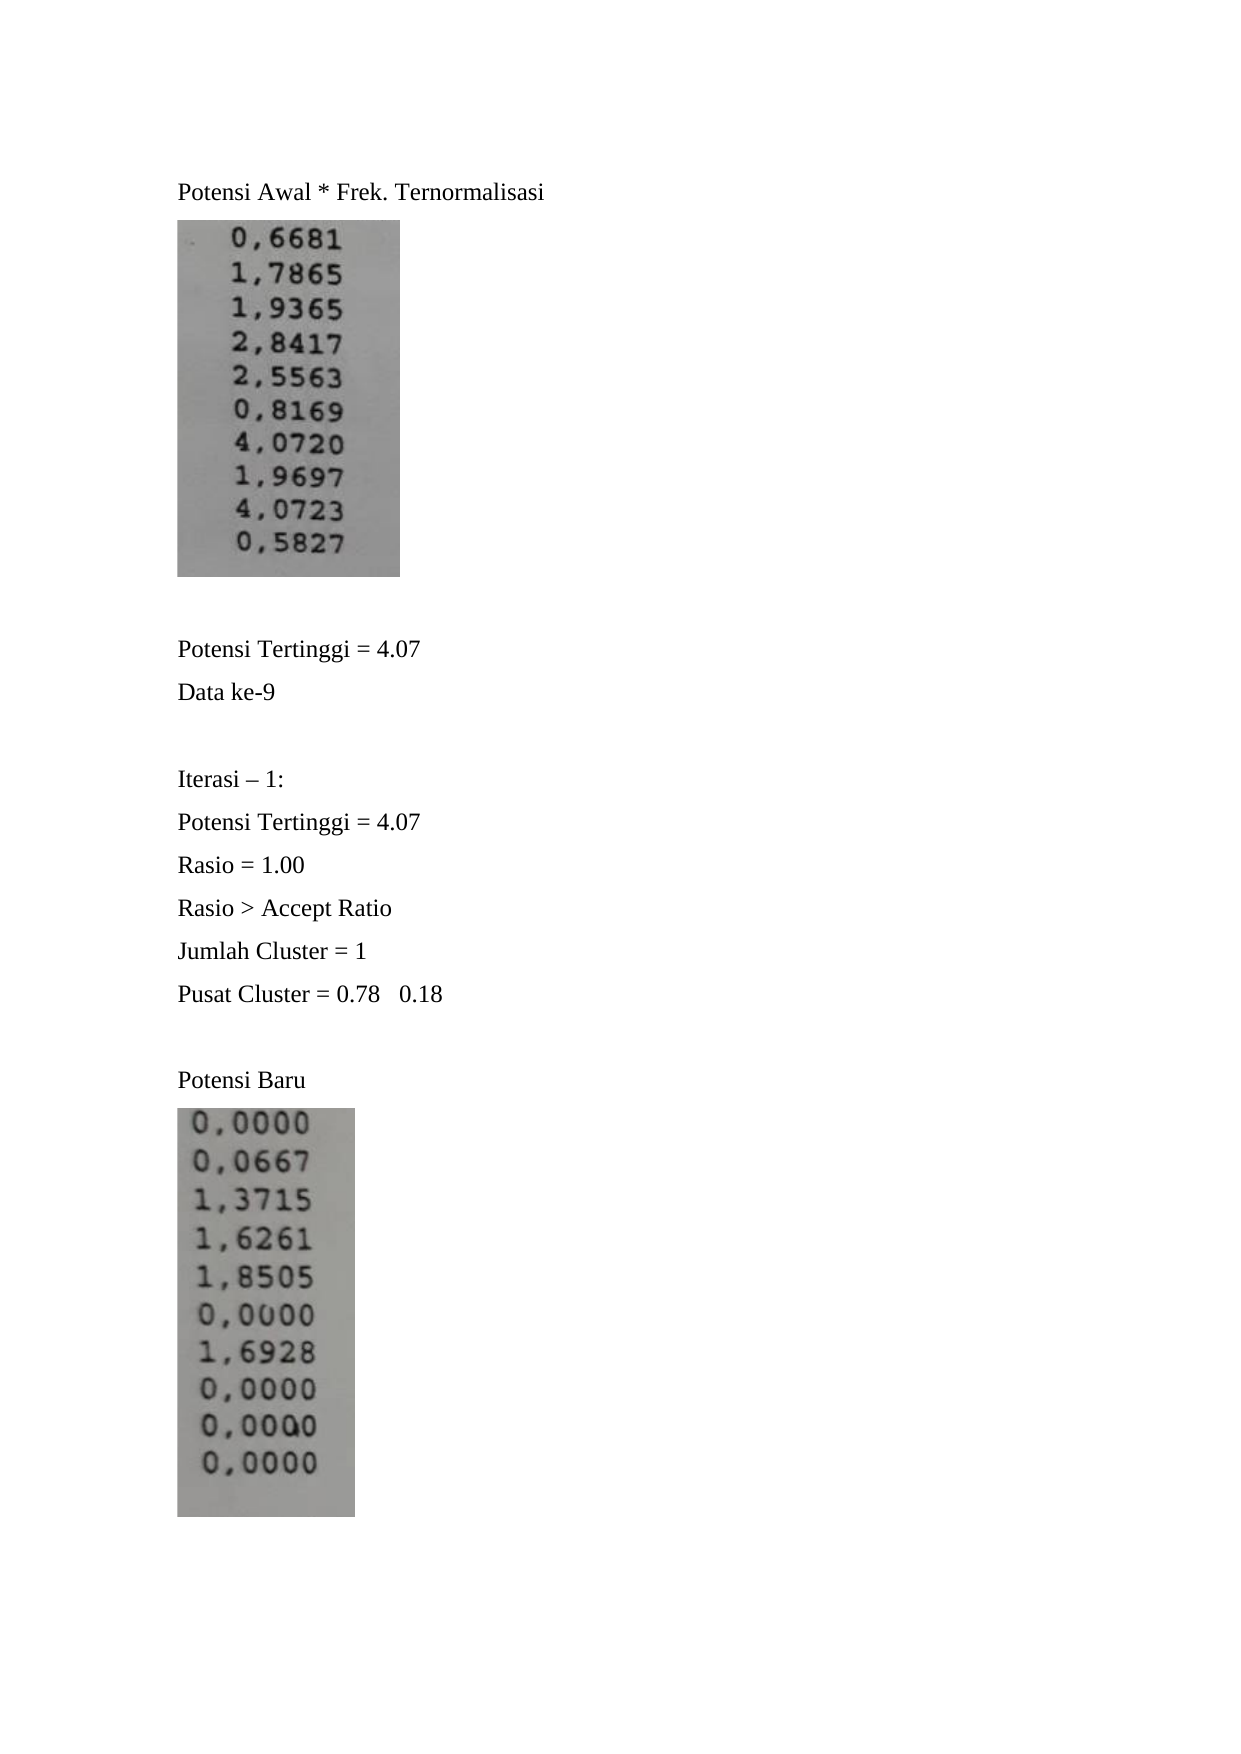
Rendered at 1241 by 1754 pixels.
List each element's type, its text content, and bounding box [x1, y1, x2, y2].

text Potensi Awal * Frek. Ternormalisasi [177, 177, 1063, 206]
text Potensi Baru [177, 1066, 1063, 1094]
picture [177, 1108, 355, 1517]
text Potensi Tertinggi = 4.07 [177, 634, 1063, 663]
text Rasio > Accept Ratio [177, 893, 1063, 922]
text Rasio = 1.00 [177, 850, 1063, 879]
text Data ke-9 [177, 677, 1063, 706]
picture [177, 220, 400, 577]
text Potensi Tertinggi = 4.07 [177, 807, 1063, 836]
text Iterasi – 1: [177, 764, 1063, 792]
text Jumlah Cluster = 1 [177, 936, 1063, 965]
text Pusat Cluster = 0.78 0.18 [177, 979, 1063, 1008]
